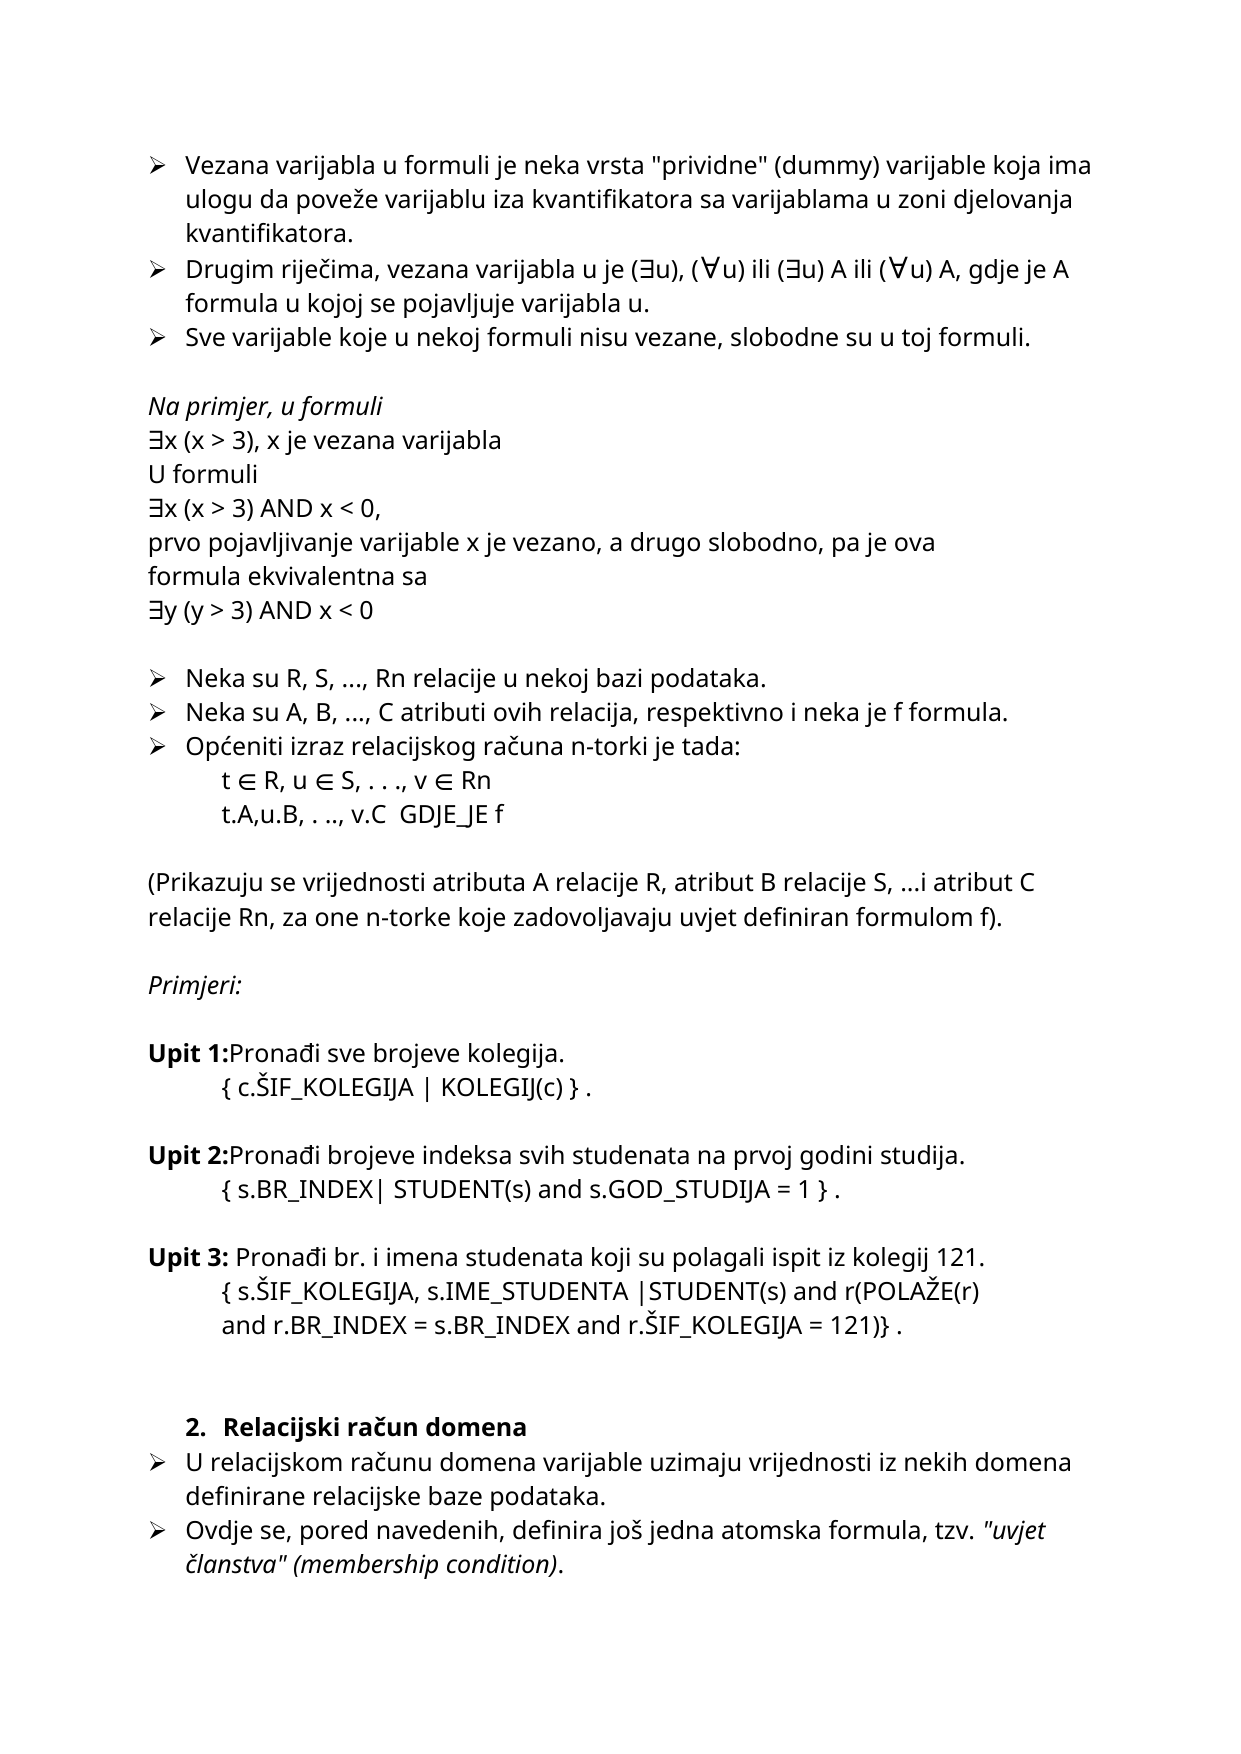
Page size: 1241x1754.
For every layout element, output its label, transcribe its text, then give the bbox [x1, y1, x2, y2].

text formula ekvivalentna sa [148, 558, 1093, 593]
text (Prikazuju se vrijednosti atributa A relacije R, atribut B relacije S, ...i atribut C relacije Rn, za one n-torke koje zadovoljavaju uvjet definiran formulom f). [148, 865, 1093, 933]
list Ovdje se, pored navedenih, definira još jedna atomska formula, tzv. "uvjet članstva" (membership condition). [148, 1512, 1093, 1580]
list Drugim riječima, vezana varijabla u je (∃u), (∀u) ili (∃u) A ili (∀u) A, gdje je A formula u kojoj se pojavljuje varijabla u. [148, 250, 1093, 320]
list Sve varijable koje u nekoj formuli nisu vezane, slobodne su u toj formuli. [148, 320, 1093, 354]
text t.A,u.B, . .., v.C GDJE_JE f [221, 797, 1093, 831]
list U relacijskom računu domena varijable uzimaju vrijednosti iz nekih domena definirane relacijske baze podataka. [148, 1444, 1093, 1512]
text Na primjer, u formuli [148, 388, 1093, 422]
text and r.BR_INDEX = s.BR_INDEX and r.ŠIF_KOLEGIJA = 121)} . [221, 1308, 1093, 1342]
text ∃x (x > 3) AND x < 0, [148, 490, 1093, 524]
text t ∈ R, u ∈ S, . . ., v ∈ Rn [221, 763, 1093, 797]
text Primjeri: [148, 967, 1093, 1001]
text ∃x (x > 3), x je vezana varijabla [148, 422, 1093, 456]
text { s.BR_INDEX| STUDENT(s) and s.GOD_STUDIJA = 1 } . [148, 1172, 1093, 1206]
list Vezana varijabla u formuli je neka vrsta "prividne" (dummy) varijable koja ima ulogu da poveže varijablu iza kvantifikatora sa varijablama u zoni djelovanja kvantifikatora. [148, 148, 1093, 250]
text Upit 1:Pronađi sve brojeve kolegija. [148, 1035, 1093, 1069]
text Upit 2:Pronađi brojeve indeksa svih studenata na prvoj godini studija. [148, 1138, 1093, 1172]
list Neka su A, B, ..., C atributi ovih relacija, respektivno i neka je f formula. [148, 695, 1093, 729]
text U formuli [148, 456, 1093, 490]
text { s.ŠIF_KOLEGIJA, s.IME_STUDENTA |STUDENT(s) and r(POLAŽE(r) [221, 1274, 1093, 1308]
text prvo pojavljivanje varijable x je vezano, a drugo slobodno, pa je ova [148, 524, 1093, 558]
text { c.ŠIF_KOLEGIJA | KOLEGIJ(c) } . [148, 1069, 1093, 1103]
list Općeniti izraz relacijskog računa n-torki je tada: [148, 729, 1093, 763]
text Upit 3: Pronađi br. i imena studenata koji su polagali ispit iz kolegij 121. [148, 1240, 1093, 1274]
text ∃y (y > 3) AND x < 0 [148, 593, 1093, 627]
list Relacijski račun domena [185, 1410, 1093, 1444]
list Neka su R, S, ..., Rn relacije u nekoj bazi podataka. [148, 661, 1093, 695]
